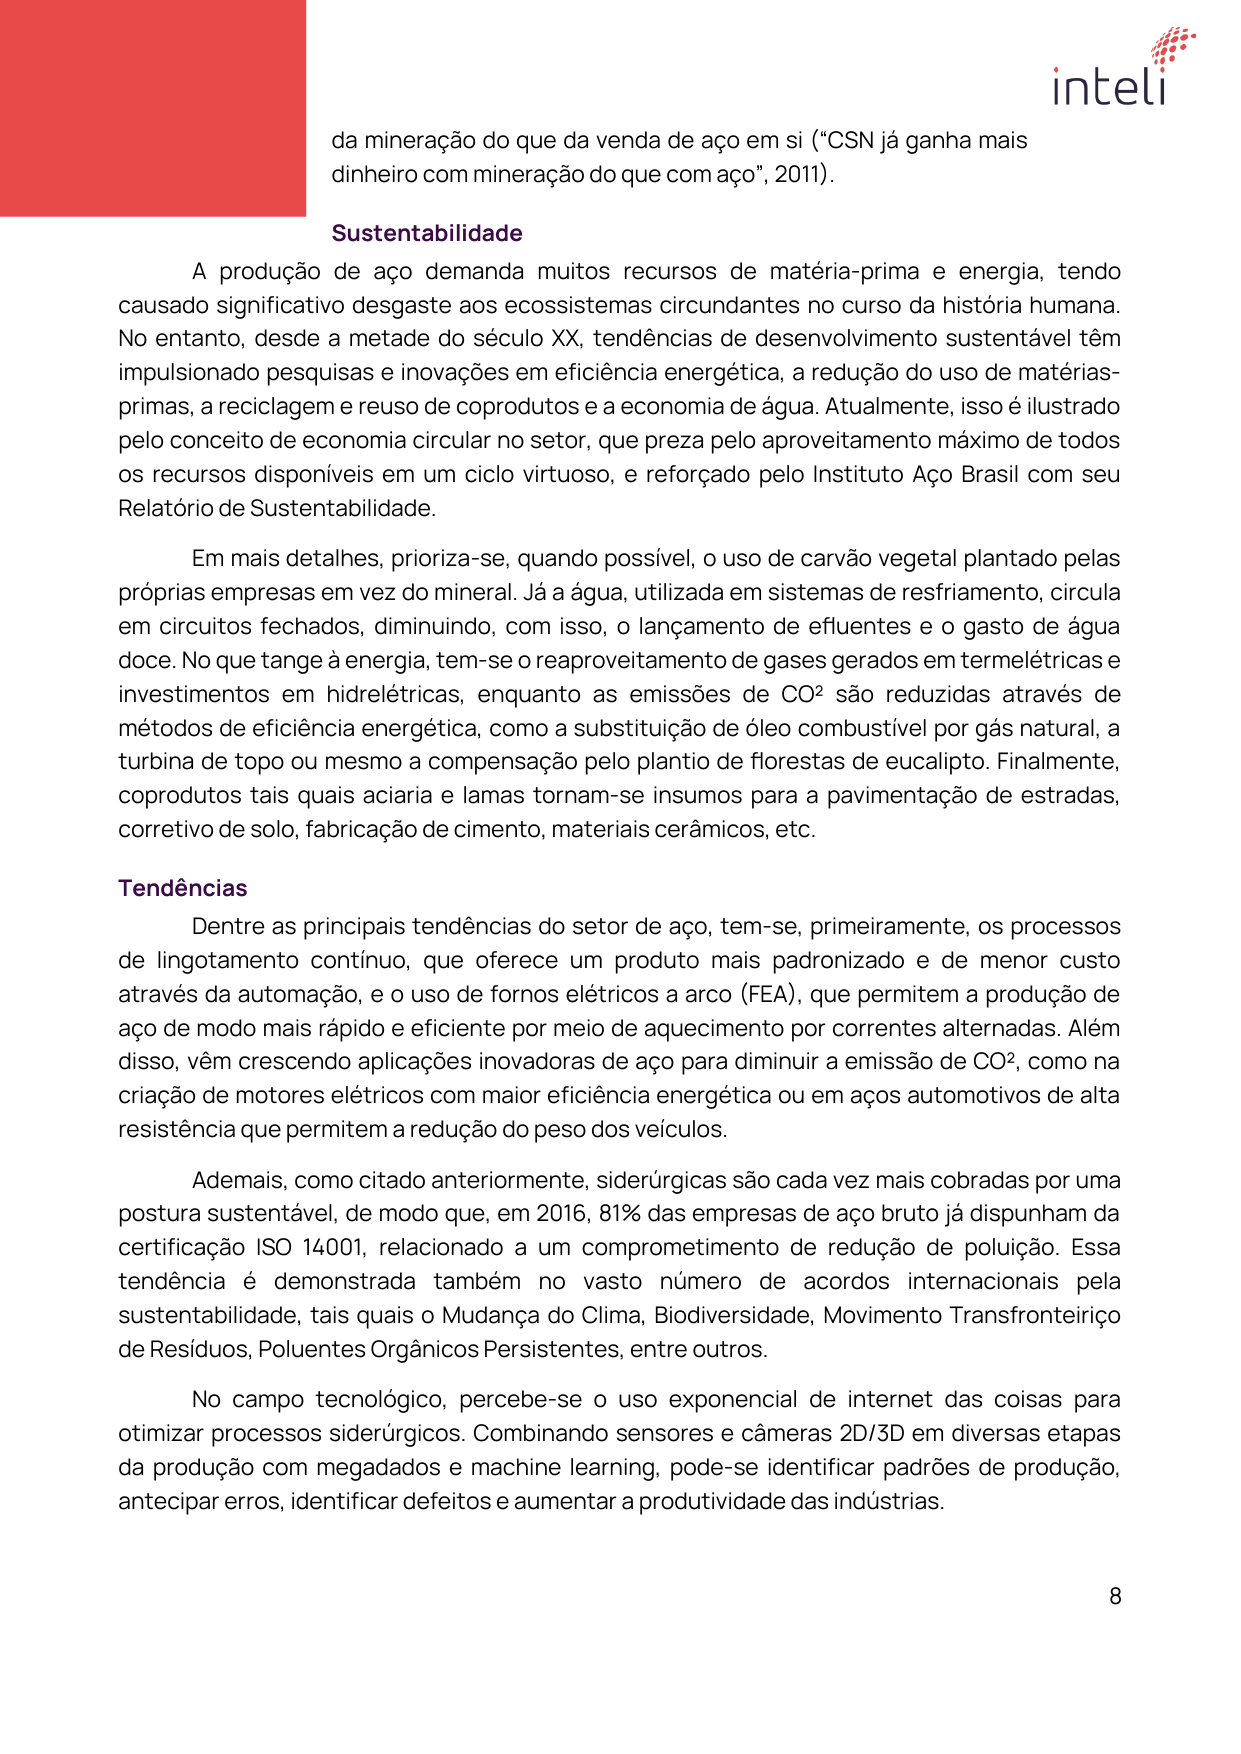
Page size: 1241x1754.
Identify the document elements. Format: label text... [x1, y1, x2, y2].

picture [0, 0, 307, 217]
text A produção de aço demanda muitos recursos de matéria-prima e energia, tendo causado significativo desgaste aos ecossistemas circundantes no curso da história humana. No entanto, desde a metade do século XX, tendências de desenvolvimento sustentável têm impulsionado pesquisas e inovações em eficiência energética, a redução do uso de matérias-primas, a reciclagem e reuso de coprodutos e a economia de água. Atualmente, isso é ilustrado pelo conceito de economia circular no setor, que preza pelo aproveitamento máximo de todos os recursos disponíveis em um ciclo virtuoso, e reforçado pelo Instituto Aço Brasil com seu Relatório de Sustentabilidade. [118, 255, 1122, 523]
text Dentre as principais tendências do setor de aço, tem-se, primeiramente, os processos de lingotamento contínuo, que oferece um produto mais padronizado e de menor custo através da automação, e o uso de fornos elétricos a arco (FEA), que permitem a produção de aço de modo mais rápido e eficiente por meio de aquecimento por correntes alternadas. Além disso, vêm crescendo aplicações inovadoras de aço para diminuir a emissão de CO², como na criação de motores elétricos com maior eficiência energética ou em aços automotivos de alta resistência que permitem a redução do peso dos veículos. [118, 910, 1122, 1144]
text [118, 124, 1122, 189]
text Ademais, como citado anteriormente, siderúrgicas são cada vez mais cobradas por uma postura sustentável, de modo que, em 2016, 81% das empresas de aço bruto já dispunham da certificação ISO 14001, relacionado a um comprometimento de redução de poluição. Essa tendência é demonstrada também no vasto número de acordos internacionais pela sustentabilidade, tais quais o Mudança do Clima, Biodiversidade, Movimento Transfronteiriço de Resíduos, Poluentes Orgânicos Persistentes, entre outros. [118, 1163, 1122, 1364]
subtitle Tendências [118, 872, 1122, 903]
text No campo tecnológico, percebe-se o uso exponencial de internet das coisas para otimizar processos siderúrgicos. Combinando sensores e câmeras 2D/3D em diversas etapas da produção com megadados e machine learning, pode-se identificar padrões de produção, antecipar erros, identificar defeitos e aumentar a produtividade das indústrias. [118, 1383, 1122, 1516]
subtitle Sustentabilidade [118, 217, 1122, 248]
text Em mais detalhes, prioriza-se, quando possível, o uso de carvão vegetal plantado pelas próprias empresas em vez do mineral. Já a água, utilizada em sistemas de resfriamento, circula em circuitos fechados, diminuindo, com isso, o lançamento de efluentes e o gasto de água doce. No que tange à energia, tem-se o reaproveitamento de gases gerados em termelétricas e investimentos em hidrelétricas, enquanto as emissões de CO² são reduzidas através de métodos de eficiência energética, como a substituição de óleo combustível por gás natural, a turbina de topo ou mesmo a compensação pelo plantio de florestas de eucalipto. Finalmente, coprodutos tais quais aciaria e lamas tornam-se insumos para a pavimentação de estradas, corretivo de solo, fabricação de cimento, materiais cerâmicos, etc. [118, 542, 1122, 844]
picture [1054, 27, 1197, 105]
